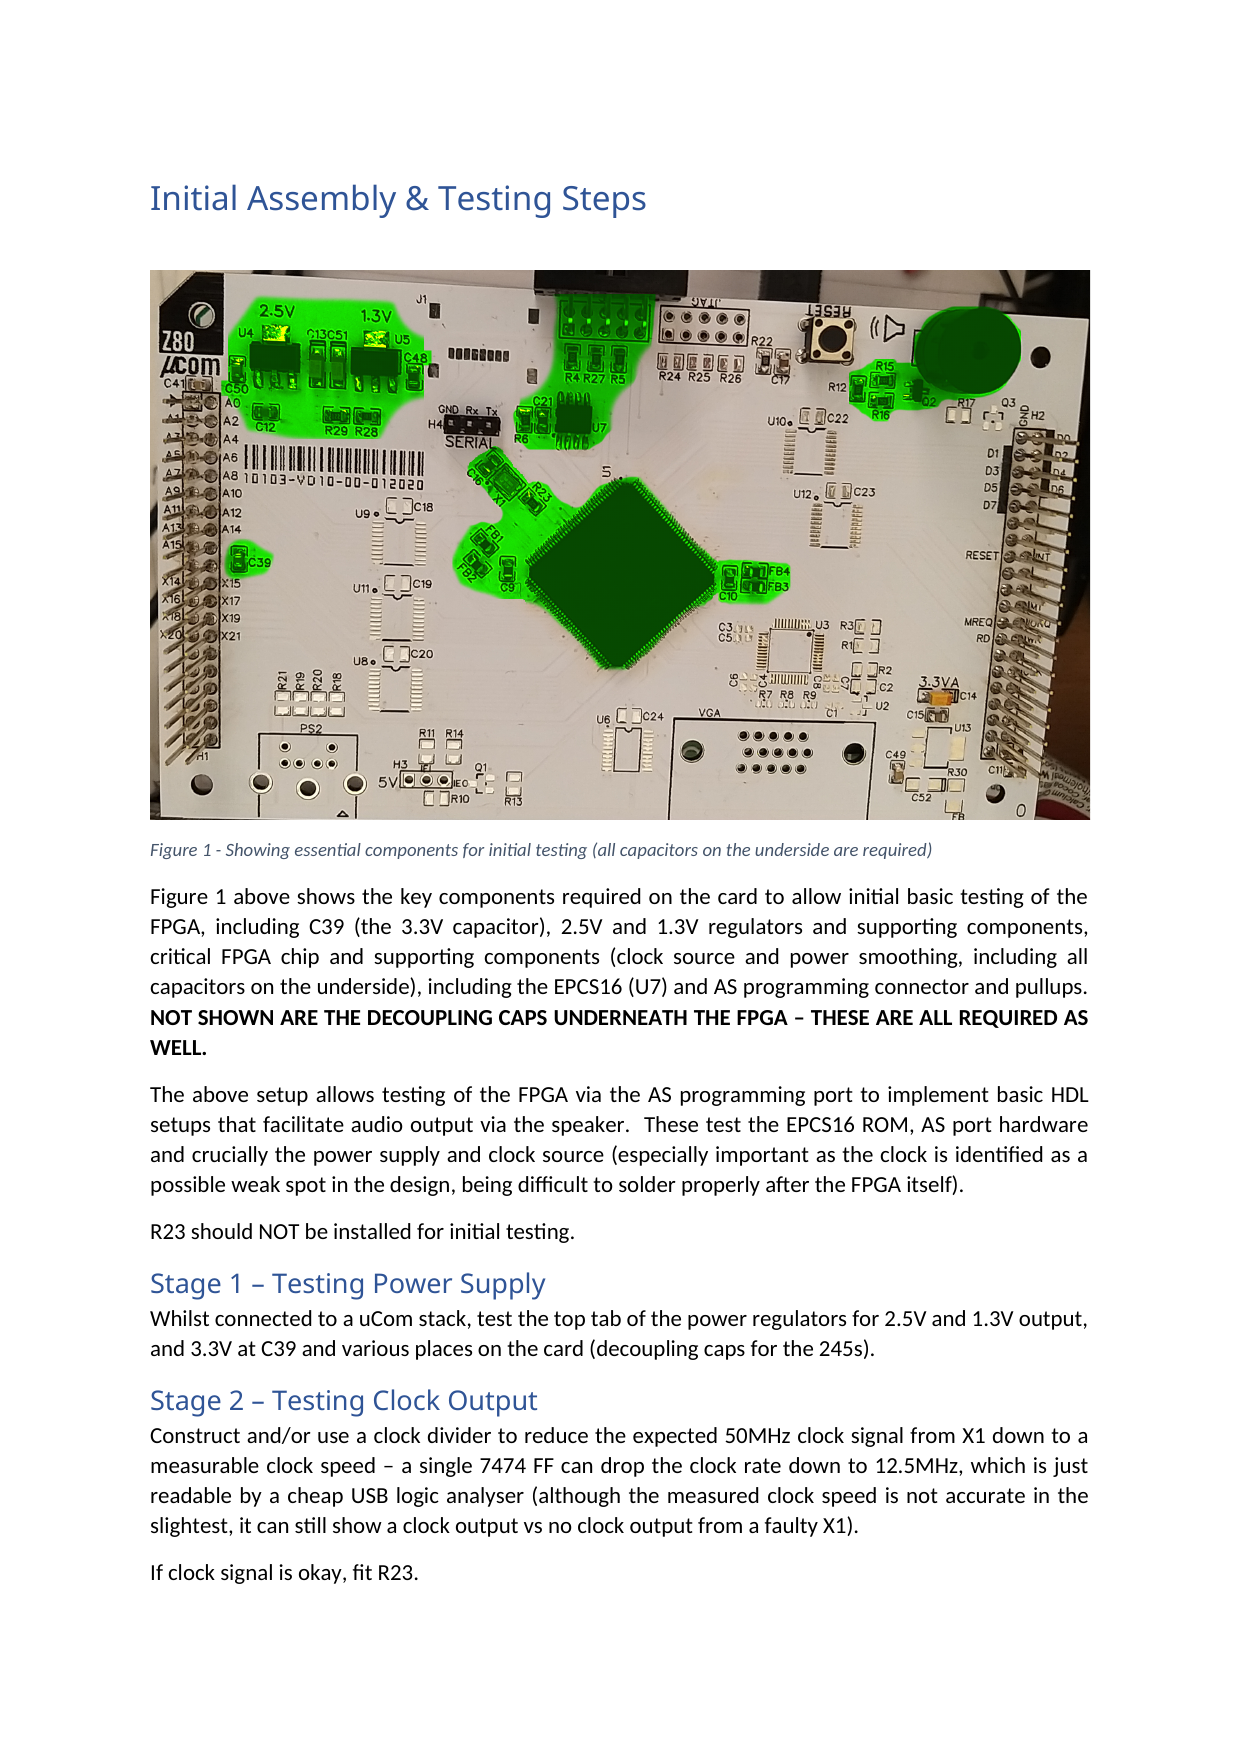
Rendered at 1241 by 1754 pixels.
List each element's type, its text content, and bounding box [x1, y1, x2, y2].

text The above setup allows testing of the FPGA via the AS programming port to implement basic HDL setups that facilitate audio output via the speaker. These test the EPCS16 ROM, AS port hardware and crucially the power supply and clock source (especially important as the clock is identified as a possible weak spot in the design, being difficult to solder properly after the FPGA itself). [150, 1080, 1090, 1198]
picture [150, 270, 1091, 820]
text Construct and/or use a clock divider to reduce the expected 50MHz clock signal from X1 down to a measurable clock speed – a single 7474 FF can drop the clock rate down to 12.5MHz, which is just readable by a cheap USB logic analyser (although the measured clock speed is not accurate in the slightest, it can still show a clock output vs no clock output from a faulty X1). [150, 1421, 1090, 1539]
text Figure 1 above shows the key components required on the card to allow initial basic testing of the FPGA, including C39 (the 3.3V capacitor), 2.5V and 1.3V regulators and supporting components, critical FPGA chip and supporting components (clock source and power smoothing, including all capacitors on the underside), including the EPCS16 (U7) and AS programming connector and pullups. NOT SHOWN ARE THE DECOUPLING CAPS UNDERNEATH THE FPGA – THESE ARE ALL REQUIRED AS WELL. [150, 882, 1090, 1061]
subtitle Initial Assembly & Testing Steps [150, 175, 1090, 220]
text R23 should NOT be installed for initial testing. [150, 1217, 1090, 1245]
text Whilst connected to a uCom stack, test the top tab of the power regulators for 2.5V and 1.3V output, and 3.3V at C39 and various places on the card (decoupling caps for the 245s). [150, 1304, 1090, 1362]
subtitle Stage 1 – Testing Power Supply [150, 1264, 1090, 1301]
subtitle Stage 2 – Testing Clock Output [150, 1381, 1090, 1418]
text If clock signal is okay, fit R23. [150, 1558, 1090, 1586]
